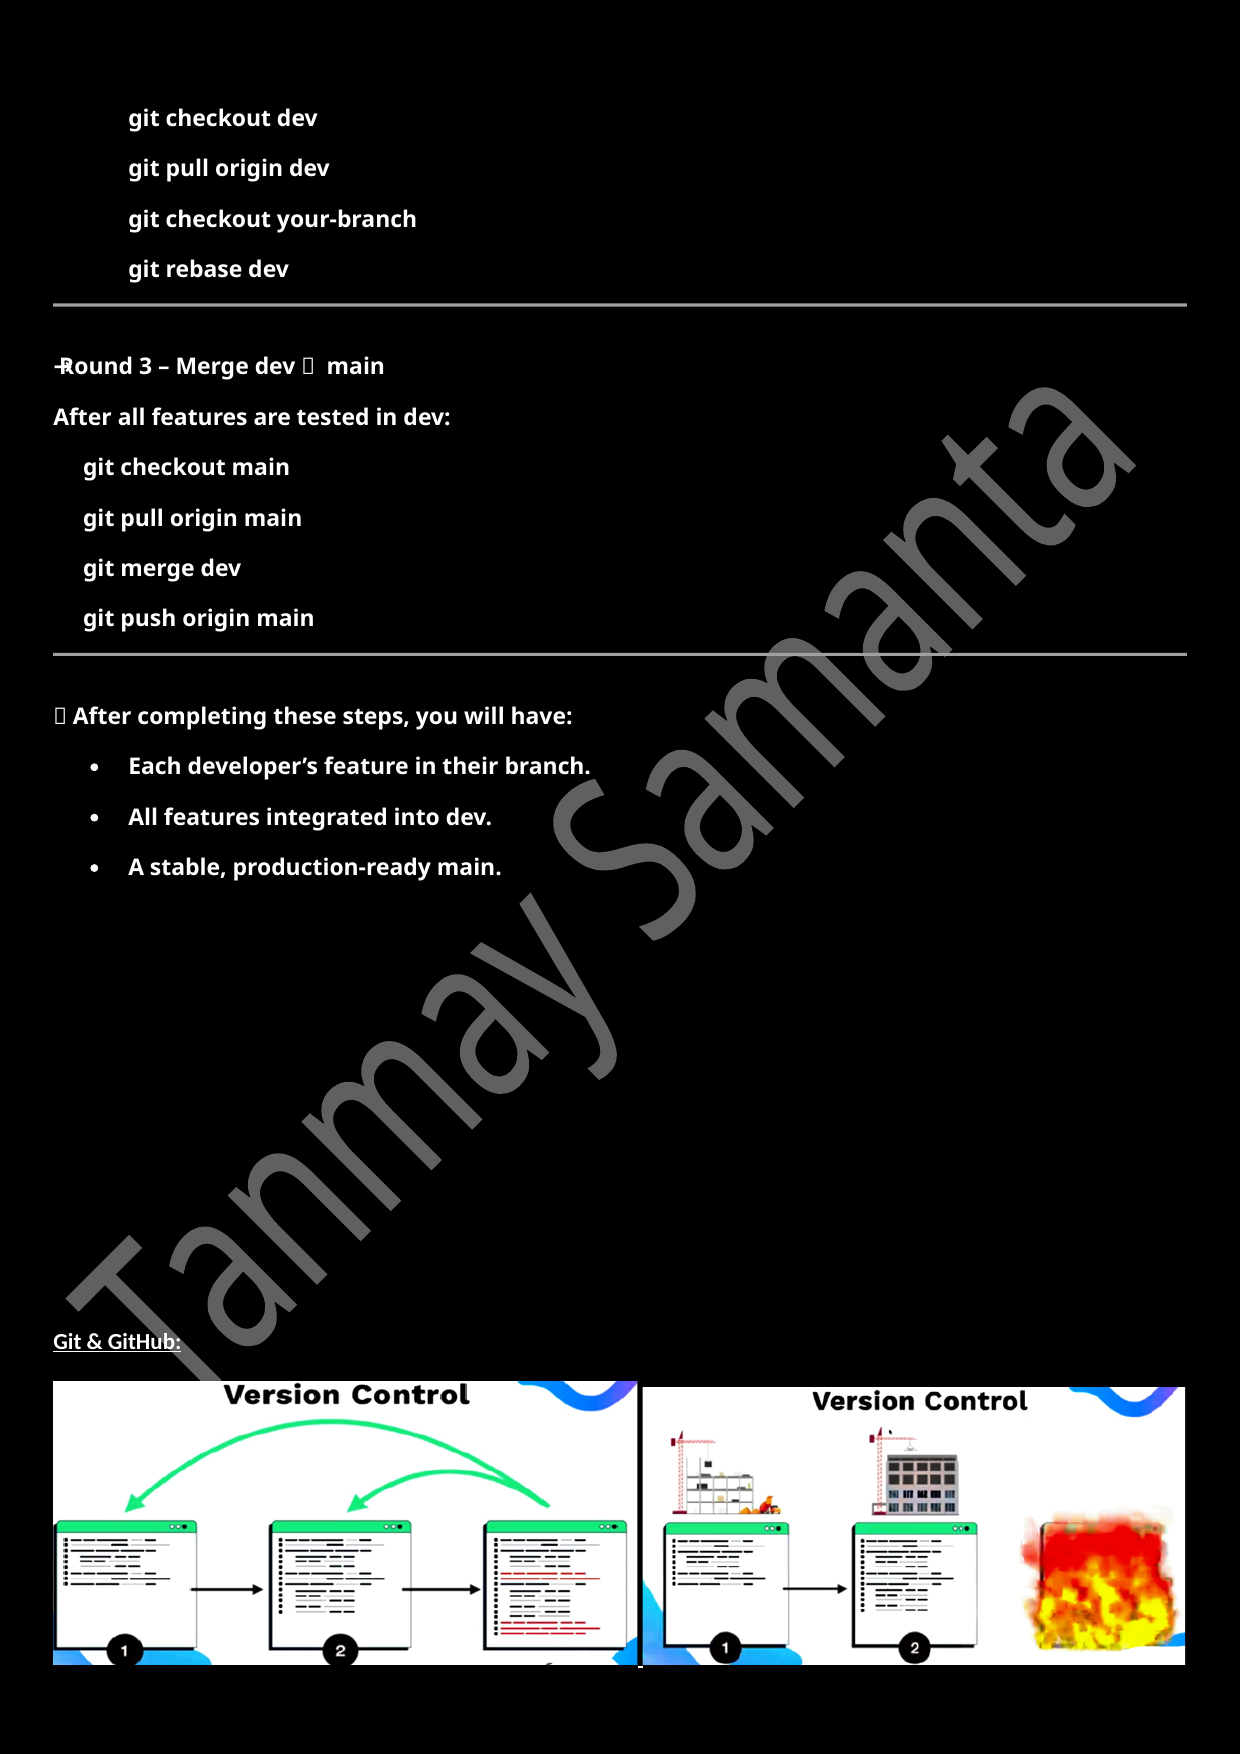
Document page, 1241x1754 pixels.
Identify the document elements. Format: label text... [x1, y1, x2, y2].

text ✅ After completing these steps, you will have: [53, 700, 1187, 731]
picture [642, 1387, 1186, 1665]
text Git & GitHub: [53, 1327, 1187, 1355]
text git rebase dev [128, 253, 1187, 284]
list A stable, production-ready main. [91, 851, 1187, 882]
text git checkout your-branch [128, 203, 1187, 234]
list Each developer’s feature in their branch. [91, 750, 1187, 781]
text git checkout main [53, 451, 1187, 482]
text After all features are tested in dev: [53, 401, 1187, 432]
text git merge dev [53, 552, 1187, 583]
text git push origin main [53, 602, 1187, 634]
text git pull origin dev [128, 152, 1187, 183]
text 🔹 Round 3 – Merge dev → main [53, 350, 1187, 382]
text git checkout dev [128, 102, 1187, 133]
list All features integrated into dev. [91, 801, 1187, 832]
picture [53, 1381, 638, 1665]
text git pull origin main [53, 502, 1187, 533]
